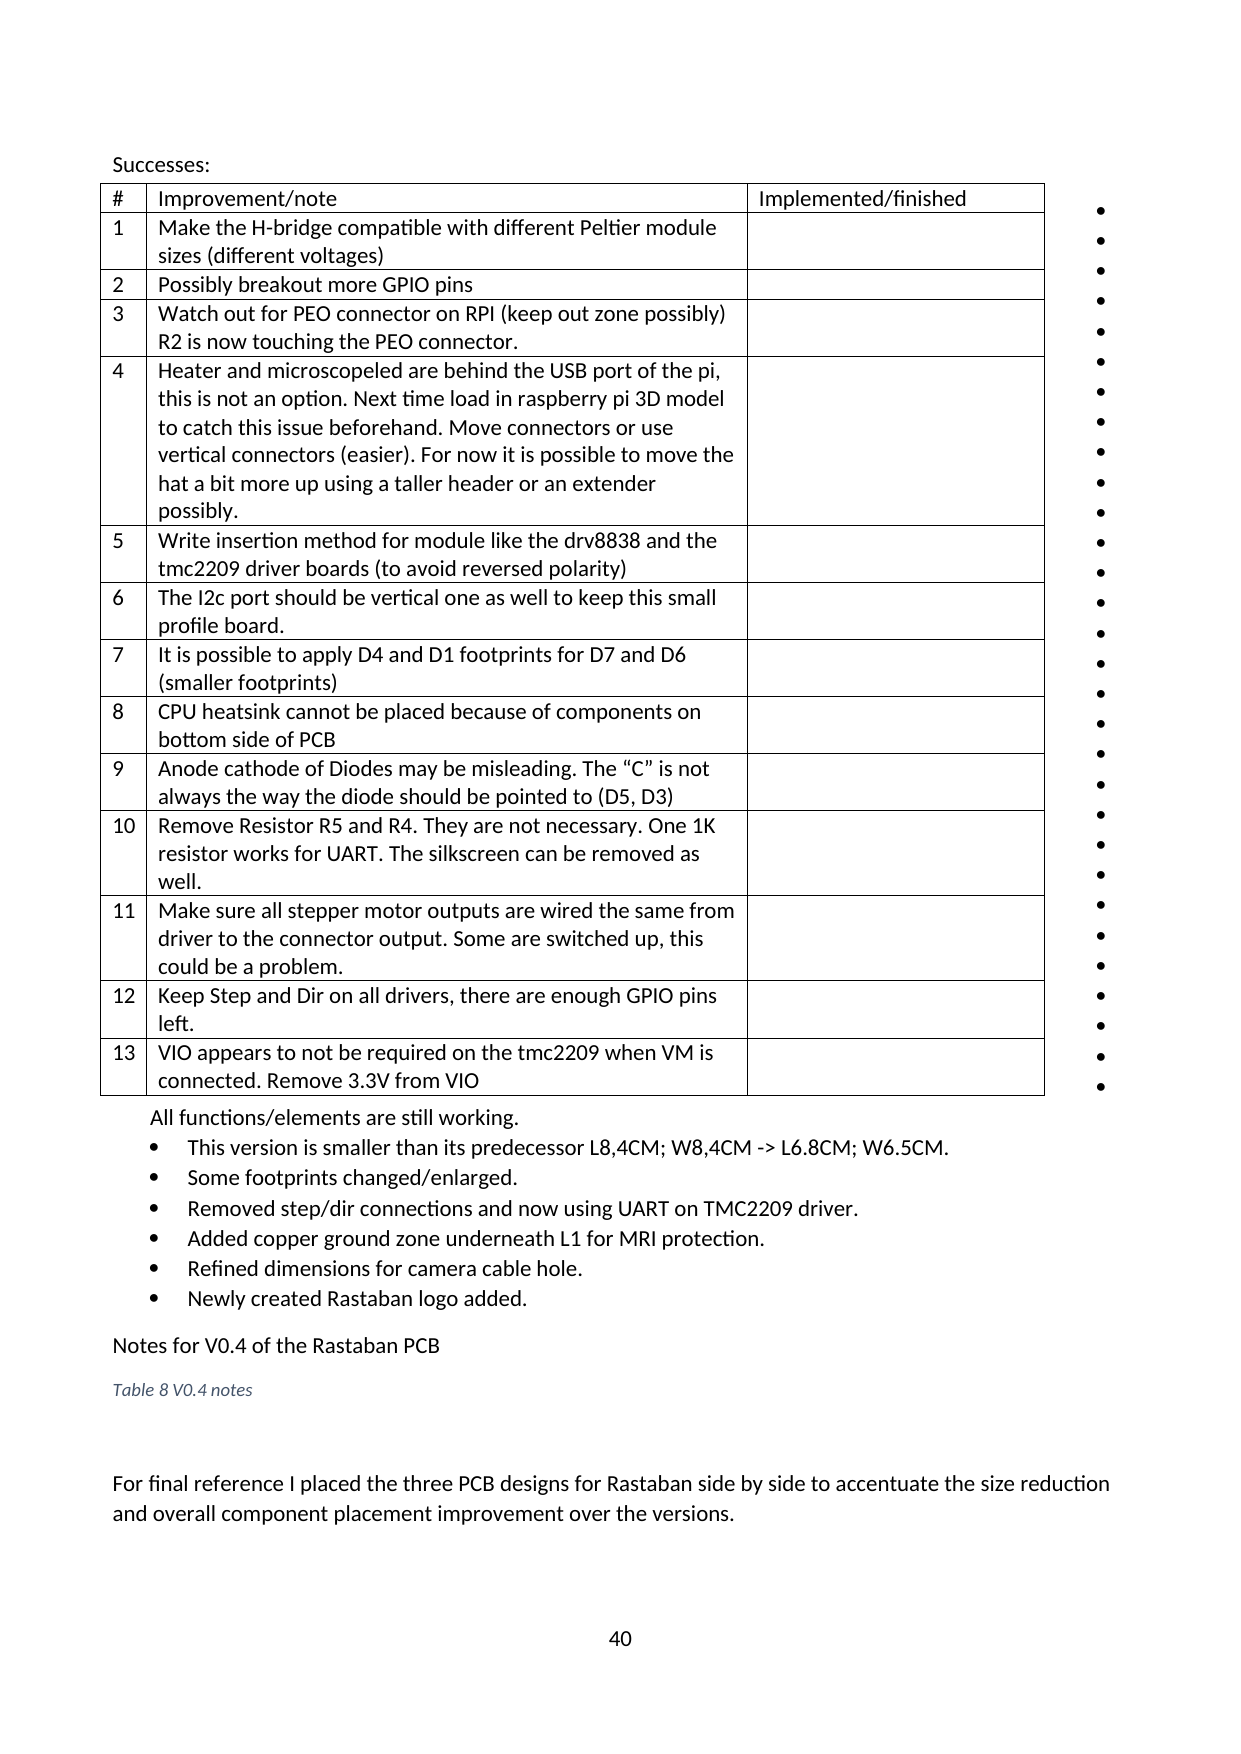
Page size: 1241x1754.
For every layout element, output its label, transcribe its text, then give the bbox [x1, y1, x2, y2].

text Table 8 V0.4 notes [112, 1378, 1128, 1401]
table_cell The I2c port should be vertical one as well to keep this small profile board. [147, 583, 747, 639]
table_cell [748, 526, 1044, 582]
table_cell Make sure all stepper motor outputs are wired the same from driver to the connector output. Some are switched up, this could be a problem. [147, 896, 747, 980]
list All functions/elements are still working. [150, 197, 1128, 1131]
table_cell It is possible to apply D4 and D1 footprints for D7 and D6 (smaller footprints) [147, 640, 747, 696]
table_cell [748, 754, 1044, 810]
list Refined dimensions for camera cable hole. [150, 1254, 1128, 1282]
text Notes for V0.4 of the Rastaban PCB [112, 1331, 1128, 1359]
table_cell Make the H-bridge compatible with different Peltier module sizes (different voltages) [147, 213, 747, 269]
table_cell [748, 300, 1044, 356]
table_cell [748, 981, 1044, 1037]
table_cell 1 [101, 213, 146, 269]
table_cell 7 [101, 640, 146, 696]
table_cell Write insertion method for module like the drv8838 and the tmc2209 driver boards (to avoid reversed polarity) [147, 526, 747, 582]
table_cell [748, 1039, 1044, 1094]
list Added copper ground zone underneath L1 for MRI protection. [150, 1224, 1128, 1252]
table_cell 10 [101, 811, 146, 895]
table_cell 12 [101, 981, 146, 1037]
table_cell 6 [101, 583, 146, 639]
table_cell 5 [101, 526, 146, 582]
text For final reference I placed the three PCB designs for Rastaban side by side to accentuate the size reduction and overall component placement improvement over the versions. [112, 1469, 1128, 1527]
list This version is smaller than its predecessor L8,4CM; W8,4CM -> L6.8CM; W6.5CM. [150, 1133, 1128, 1161]
list Removed step/dir connections and now using UART on TMC2209 driver. [150, 1194, 1128, 1222]
table_cell [748, 583, 1044, 639]
table_header # [101, 184, 146, 212]
table_cell 8 [101, 697, 146, 753]
list Newly created Rastaban logo added. [150, 1284, 1128, 1312]
table_cell [748, 640, 1044, 696]
table_cell 4 [101, 357, 146, 525]
table_cell [748, 896, 1044, 980]
table_cell Keep Step and Dir on all drivers, there are enough GPIO pins left. [147, 981, 747, 1037]
table_cell [748, 213, 1044, 269]
table_cell [748, 357, 1044, 525]
table_cell 2 [101, 270, 146, 298]
table_cell Heater and microscopeled are behind the USB port of the pi, this is not an option. Next time load in raspberry pi 3D model to catch this issue beforehand. Move connectors or use vertical connectors (easier). For now it is possible to move the hat a bit more up using a taller header or an extender possibly. [147, 357, 747, 525]
table_cell CPU heatsink cannot be placed because of components on bottom side of PCB [147, 697, 747, 753]
table_header Improvement/note [147, 184, 747, 212]
table_cell 11 [101, 896, 146, 980]
table_cell 9 [101, 754, 146, 810]
text Successes: [112, 150, 1128, 178]
table_cell [748, 270, 1044, 298]
table_cell 13 [101, 1039, 146, 1094]
table_header Implemented/finished [748, 184, 1044, 212]
table_cell [748, 697, 1044, 753]
table_cell VIO appears to not be required on the tmc2209 when VM is connected. Remove 3.3V from VIO [147, 1039, 747, 1094]
table_cell Anode cathode of Diodes may be misleading. The “C” is not always the way the diode should be pointed to (D5, D3) [147, 754, 747, 810]
list Some footprints changed/enlarged. [150, 1163, 1128, 1192]
table_cell [748, 811, 1044, 895]
table_cell Possibly breakout more GPIO pins [147, 270, 747, 298]
table_cell 3 [101, 300, 146, 356]
table_cell Remove Resistor R5 and R4. They are not necessary. One 1K resistor works for UART. The silkscreen can be removed as well. [147, 811, 747, 895]
table_cell Watch out for PEO connector on RPI (keep out zone possibly) R2 is now touching the PEO connector. [147, 300, 747, 356]
